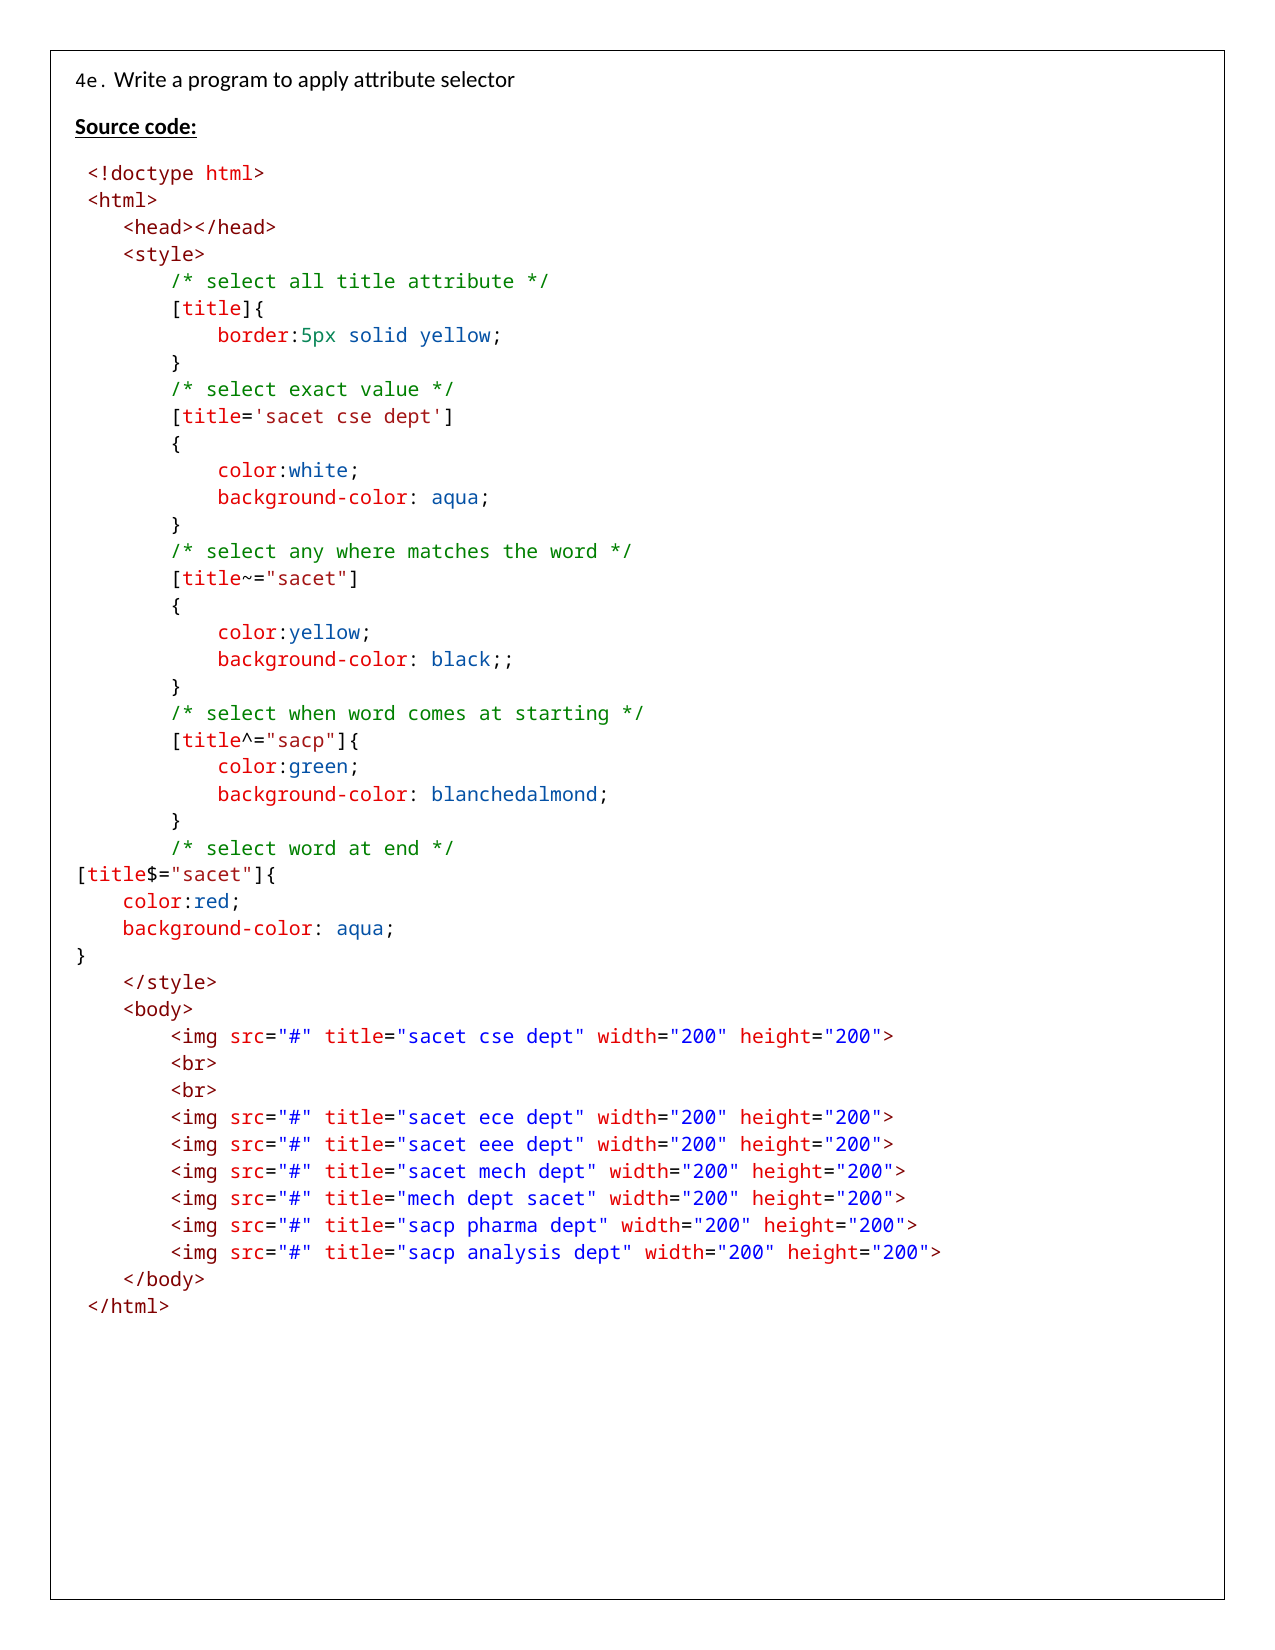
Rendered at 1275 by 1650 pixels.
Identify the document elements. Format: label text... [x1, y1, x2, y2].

text } [75, 807, 1125, 834]
text background-color: aqua; [75, 915, 1125, 942]
text } [75, 510, 1125, 537]
text } [75, 348, 1125, 375]
text Source code: [75, 112, 1125, 140]
text [title='sacet cse dept'] [75, 402, 1125, 429]
text <br> [75, 1049, 1125, 1077]
text background-color: blanchedalmond; [75, 780, 1125, 807]
text <br> [75, 1077, 1125, 1103]
text [title^="sacp"]{ [75, 726, 1125, 753]
text /* select when word comes at starting */ [75, 699, 1125, 726]
text [title$="sacet"]{ [75, 861, 1125, 888]
text color:white; [75, 456, 1125, 483]
text color:red; [75, 888, 1125, 915]
text color:green; [75, 753, 1125, 780]
text <style> [75, 240, 1125, 267]
text border:5px solid yellow; [75, 321, 1125, 348]
text <!doctype html> [75, 159, 1125, 186]
text } [75, 672, 1125, 699]
text <img src="#" title="sacet mech dept" width="200" height="200"> [75, 1157, 1125, 1184]
text { [75, 429, 1125, 456]
text background-color: aqua; [75, 483, 1125, 510]
text 4e. Write a program to apply attribute selector [75, 66, 1125, 93]
text [title~="sacet"] [75, 564, 1125, 591]
text <img src="#" title="sacet eee dept" width="200" height="200"> [75, 1131, 1125, 1157]
text <img src="#" title="sacp analysis dept" width="200" height="200"> [75, 1238, 1125, 1265]
text </style> [75, 969, 1125, 996]
text /* select all title attribute */ [75, 267, 1125, 294]
text </html> [75, 1292, 1125, 1319]
text <body> [75, 996, 1125, 1023]
text </body> [75, 1265, 1125, 1292]
text color:yellow; [75, 618, 1125, 645]
text <img src="#" title="mech dept sacet" width="200" height="200"> [75, 1184, 1125, 1211]
text /* select exact value */ [75, 375, 1125, 402]
text <head></head> [75, 213, 1125, 240]
text background-color: black;; [75, 645, 1125, 672]
text <img src="#" title="sacp pharma dept" width="200" height="200"> [75, 1211, 1125, 1238]
text [title]{ [75, 294, 1125, 321]
text /* select word at end */ [75, 834, 1125, 861]
text <img src="#" title="sacet ece dept" width="200" height="200"> [75, 1103, 1125, 1131]
text <html> [75, 186, 1125, 213]
text /* select any where matches the word */ [75, 537, 1125, 564]
text <img src="#" title="sacet cse dept" width="200" height="200"> [75, 1023, 1125, 1049]
text } [75, 942, 1125, 969]
text { [75, 591, 1125, 618]
